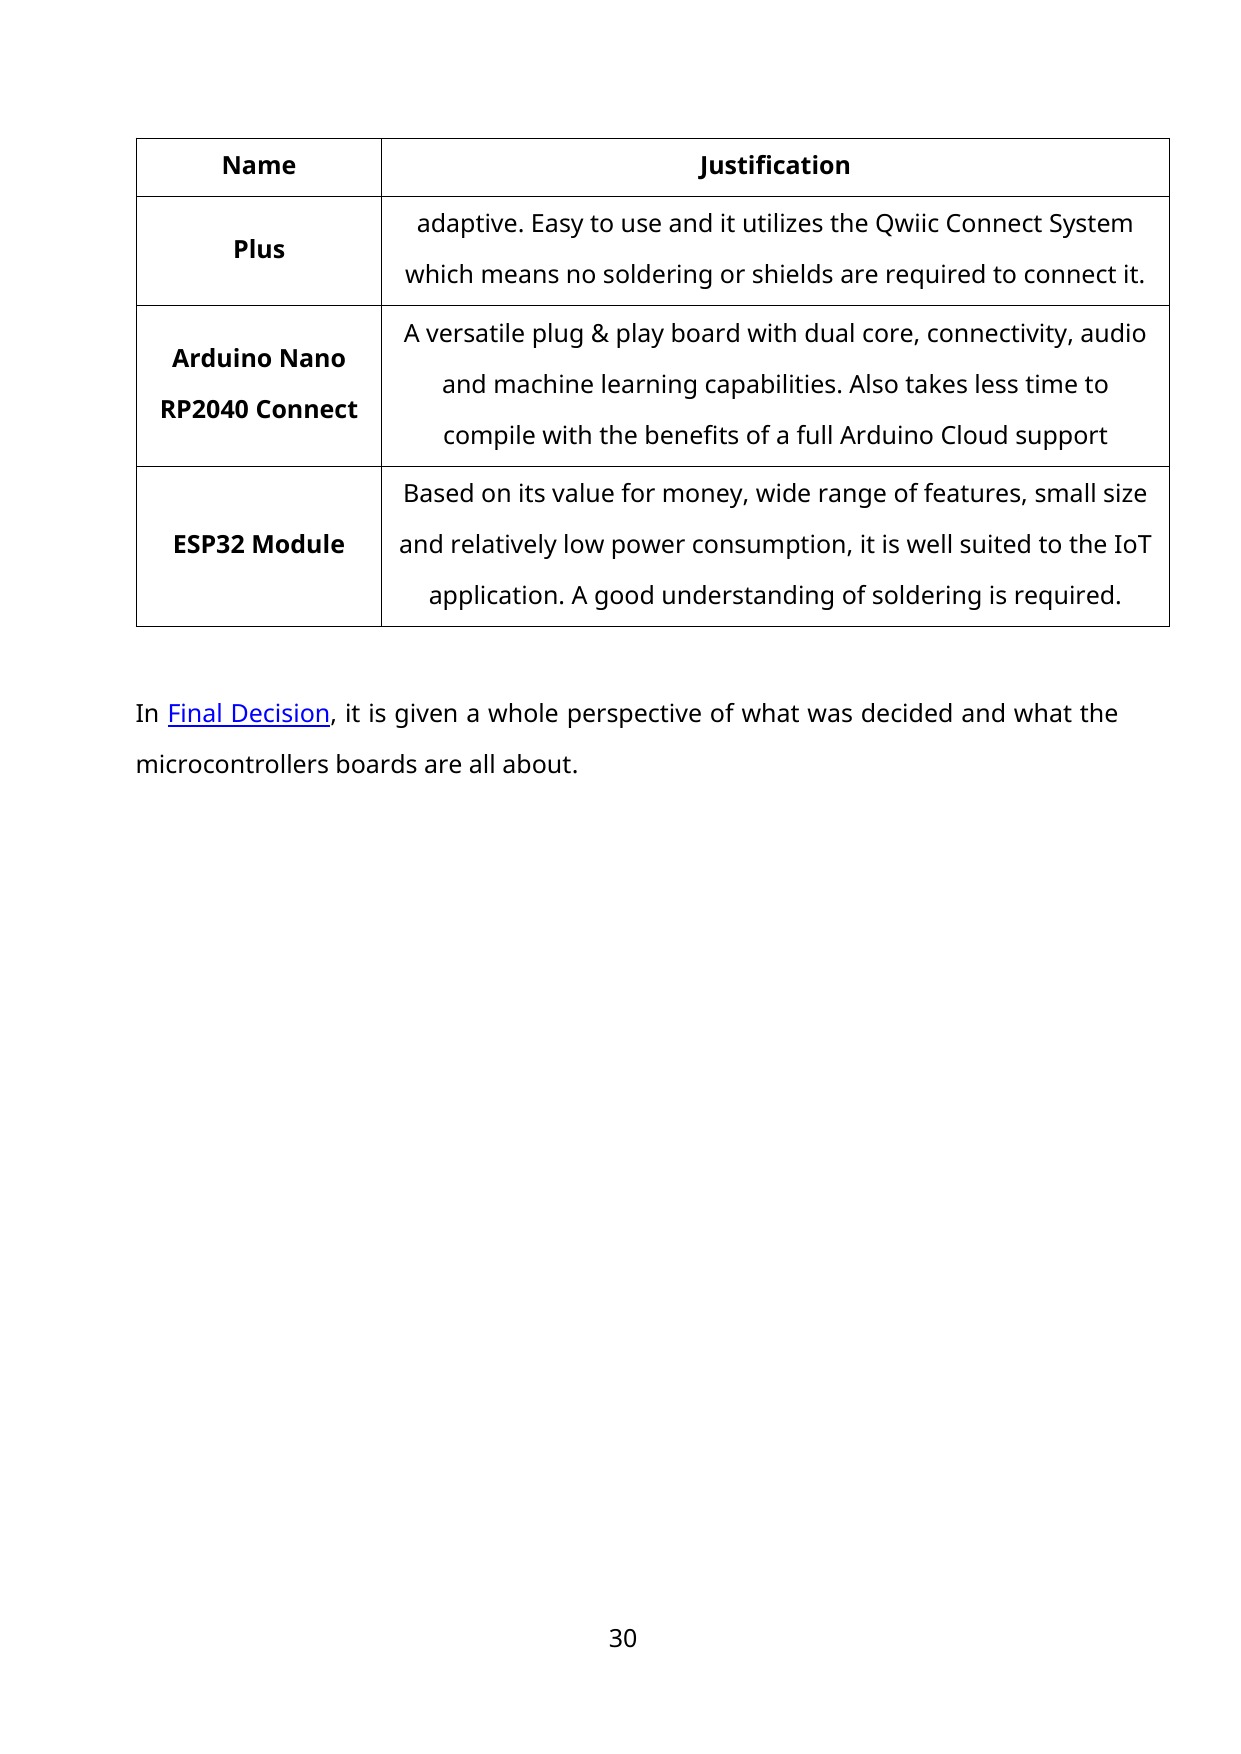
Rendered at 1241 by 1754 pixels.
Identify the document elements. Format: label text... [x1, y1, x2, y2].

text In Final Decision, it is given a whole perspective of what was decided and what the microcontrollers boards are all about. [135, 696, 1119, 781]
table_cell ESP32 Module [137, 467, 381, 626]
table_header Justification [382, 139, 1169, 196]
table_cell Arduino Nano RP2040 Connect [137, 306, 381, 466]
table_cell A versatile plug & play board with dual core, connectivity, audio and machine learning capabilities. Also takes less time to compile with the benefits of a full Arduino Cloud support [382, 306, 1169, 466]
table_cell SparkFun Thing Plus [137, 197, 381, 305]
table_header Name [137, 139, 381, 196]
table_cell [382, 197, 1169, 305]
table_cell Based on its value for money, wide range of features, small size and relatively low power consumption, it is well suited to the IoT application. A good understanding of soldering is required. [382, 467, 1169, 626]
